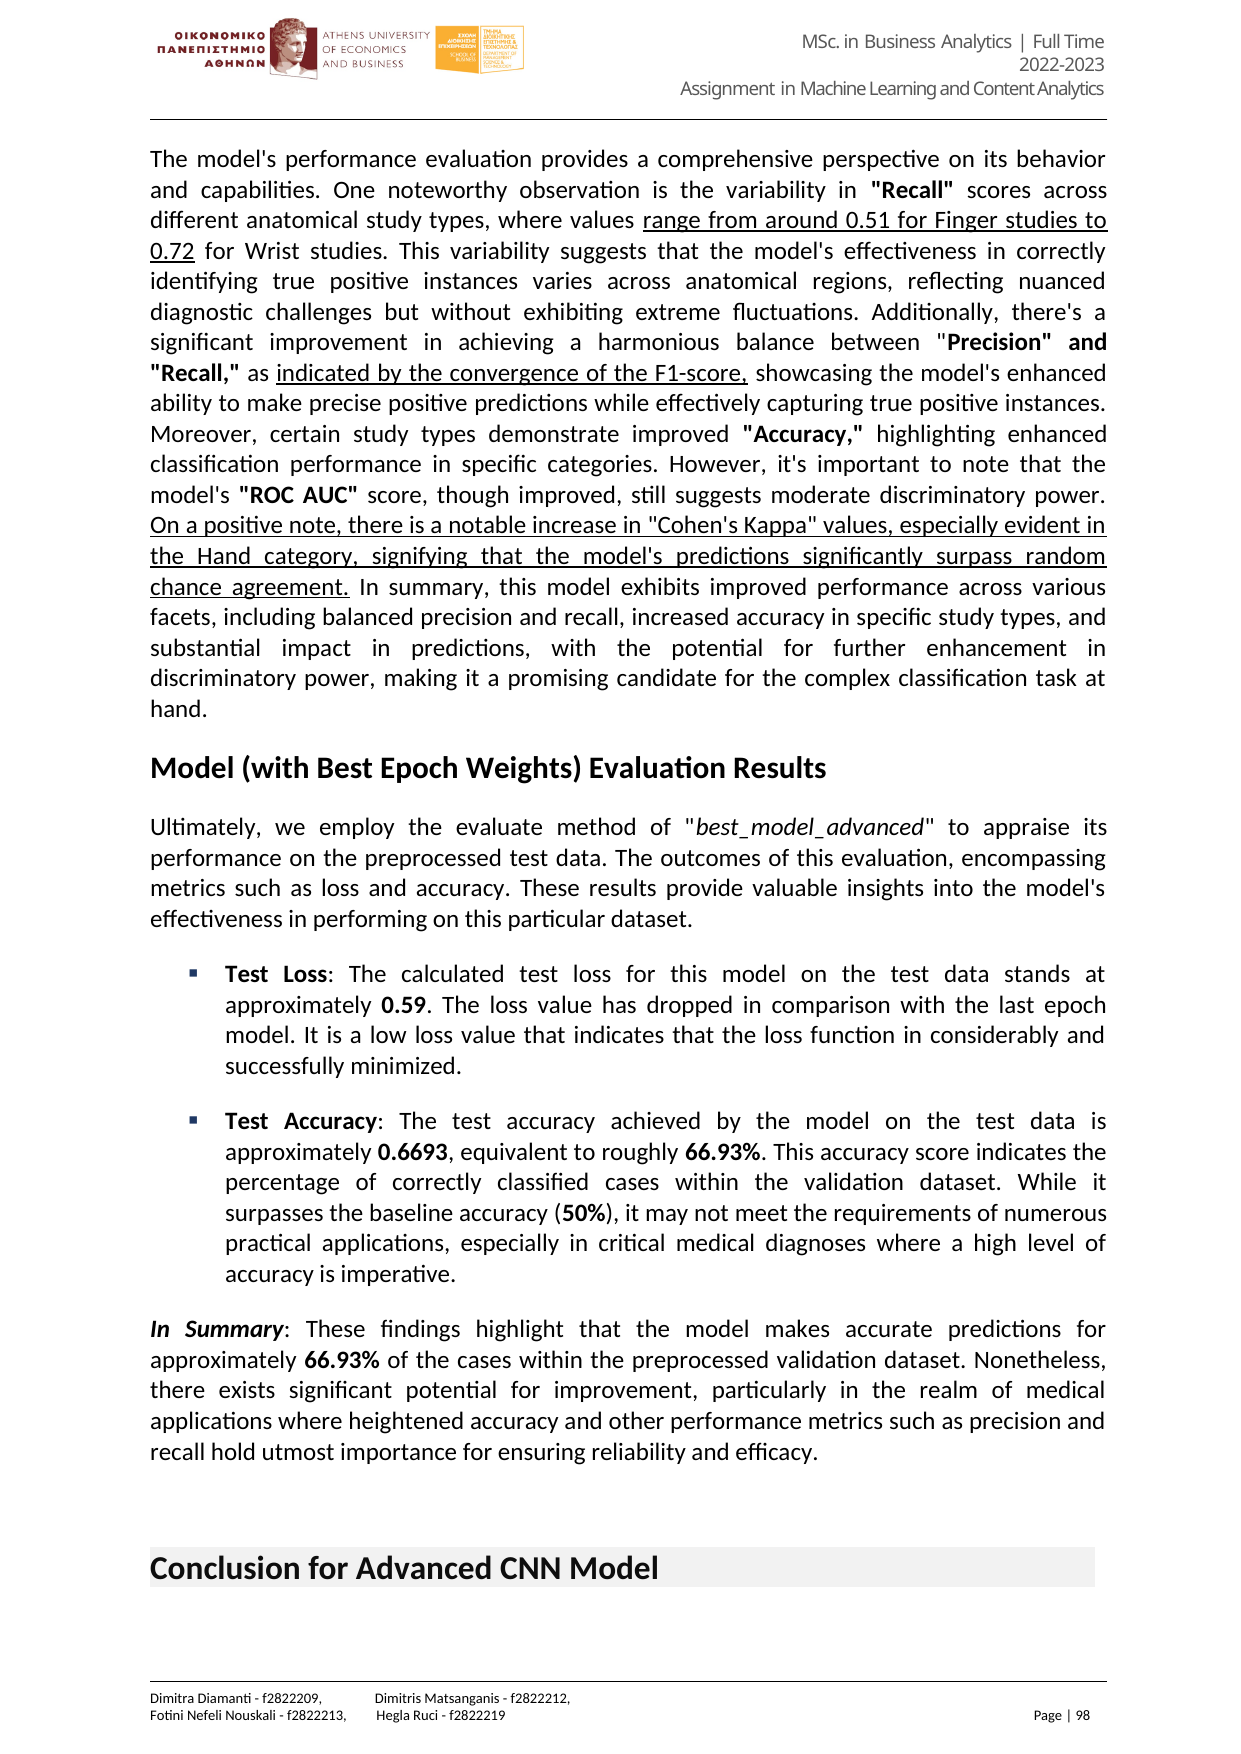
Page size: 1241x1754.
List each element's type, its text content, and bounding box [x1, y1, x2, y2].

picture [151, 17, 526, 82]
text The model's performance evaluation provides a comprehensive perspective on its behavior and capabilities. One noteworthy observation is the variability in "Recall" scores across different anatomical study types, where values range from around 0.51 for Finger studies to 0.72 for Wrist studies. This variability suggests that the model's effectiveness in correctly identifying true positive instances varies across anatomical regions, reflecting nuanced diagnostic challenges but without exhibiting extreme fluctuations. Additionally, there's a significant improvement in achieving a harmonious balance between "Precision" and "Recall," as indicated by the convergence of the F1-score, showcasing the model's enhanced ability to make precise positive predictions while effectively capturing true positive instances. Moreover, certain study types demonstrate improved "Accuracy," highlighting enhanced classification performance in specific categories. However, it's important to note that the model's "ROC AUC" score, though improved, still suggests moderate discriminatory power. On a positive note, there is a notable increase in "Cohen's Kappa" values, especially evident in the Hand category, signifying that the model's predictions significantly surpass random chance agreement. In summary, this model exhibits improved performance across various facets, including balanced precision and recall, increased accuracy in specific study types, and substantial impact in predictions, with the potential for further enhancement in discriminatory power, making it a promising candidate for the complex classification task at hand. [150, 143, 1107, 536]
text The model's performance evaluation provides a comprehensive perspective on its behavior and capabilities. One noteworthy observation is the variability in "Recall" scores across different anatomical study types, where values range from around 0.51 for Finger studies to 0.72 for Wrist studies. This variability suggests that the model's effectiveness in correctly identifying true positive instances varies across anatomical regions, reflecting nuanced diagnostic challenges but without exhibiting extreme fluctuations. Additionally, there's a significant improvement in achieving a harmonious balance between "Precision" and "Recall," as indicated by the convergence of the F1-score, showcasing the model's enhanced ability to make precise positive predictions while effectively capturing true positive instances. Moreover, certain study types demonstrate improved "Accuracy," highlighting enhanced classification performance in specific categories. However, it's important to note that the model's "ROC AUC" score, though improved, still suggests moderate discriminatory power. On a positive note, there is a notable increase in "Cohen's Kappa" values, especially evident in the Hand category, signifying that the model's predictions significantly surpass random chance agreement. In summary, this model exhibits improved performance across various facets, including balanced precision and recall, increased accuracy in specific study types, and substantial impact in predictions, with the potential for further enhancement in discriminatory power, making it a promising candidate for the complex classification task at hand. [150, 568, 1107, 723]
text In Summary: These findings highlight that the model makes accurate predictions for approximately 66.93% of the cases within the preprocessed validation dataset. Nonetheless, there exists significant potential for improvement, particularly in the realm of medical applications where heightened accuracy and other performance metrics such as precision and recall hold utmost importance for ensuring reliability and efficacy. [150, 1314, 1107, 1466]
text Ultimately, we employ the evaluate method of "best_model_advanced" to appraise its performance on the preprocessed test data. The outcomes of this evaluation, encompassing metrics such as loss and accuracy. These results provide valuable insights into the model's effectiveness in performing on this particular dataset. [150, 811, 1107, 933]
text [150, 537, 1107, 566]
text Model (with Best Epoch Weights) Evaluation Results [150, 748, 1107, 786]
list Test Loss: The calculated test loss for this model on the test data stands at approximately 0.59. The loss value has dropped in comparison with the last epoch model. It is a low loss value that indicates that the loss function in considerably and successfully minimized. [187, 958, 1107, 1081]
list Test Accuracy: The test accuracy achieved by the model on the test data is approximately 0.6693, equivalent to roughly 66.93%. This accuracy score indicates the percentage of correctly classified cases within the validation dataset. While it surpasses the baseline accuracy (50%), it may not meet the requirements of numerous practical applications, especially in critical medical diagnoses where a high level of accuracy is imperative. [187, 1106, 1107, 1289]
subtitle Conclusion for Advanced CNN Model [150, 1547, 1095, 1587]
